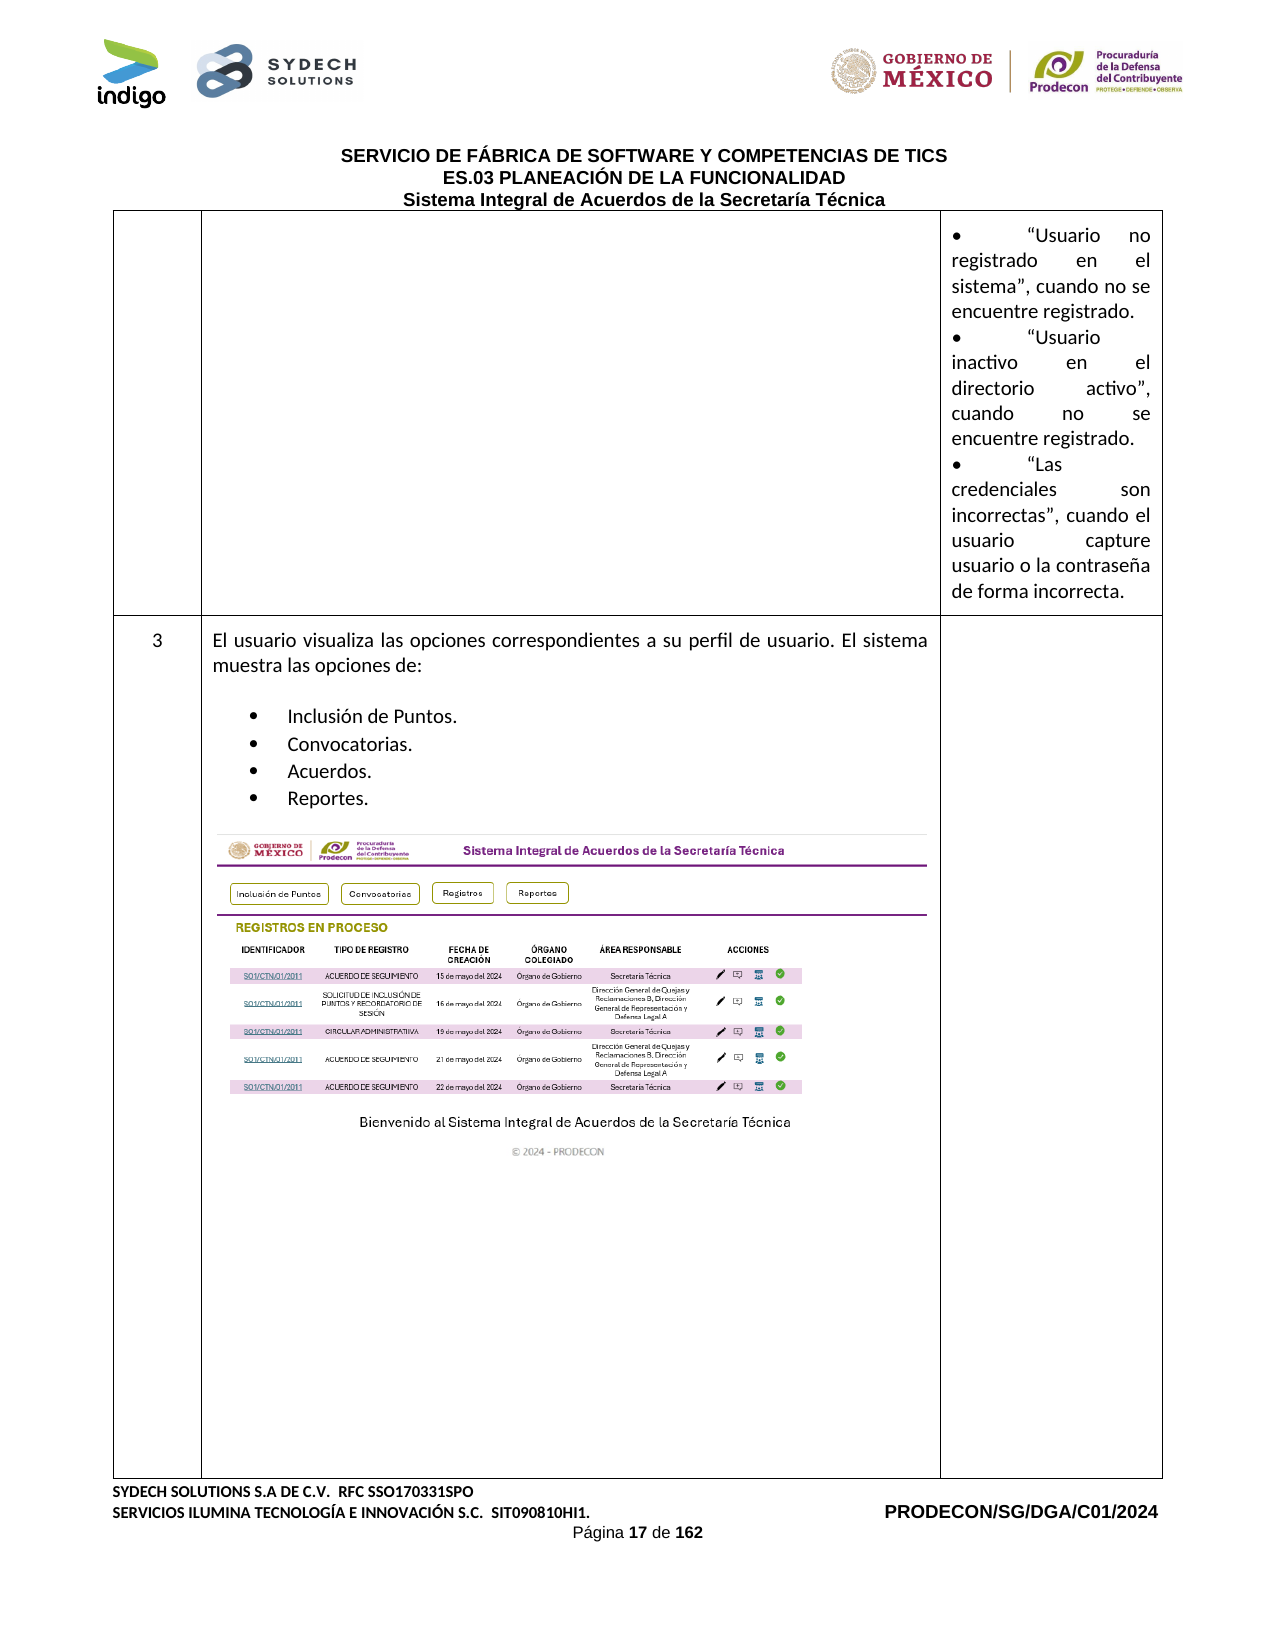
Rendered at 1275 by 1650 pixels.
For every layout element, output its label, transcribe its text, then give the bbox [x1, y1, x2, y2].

picture [1028, 41, 1184, 100]
table_cell [941, 616, 1162, 1478]
picture [831, 48, 1011, 94]
picture [67, 24, 364, 118]
table_cell 3 [114, 616, 201, 1478]
picture [212, 829, 929, 1162]
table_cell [941, 211, 1162, 615]
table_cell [202, 616, 940, 1478]
table_cell 2 [114, 211, 201, 615]
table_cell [202, 211, 940, 615]
